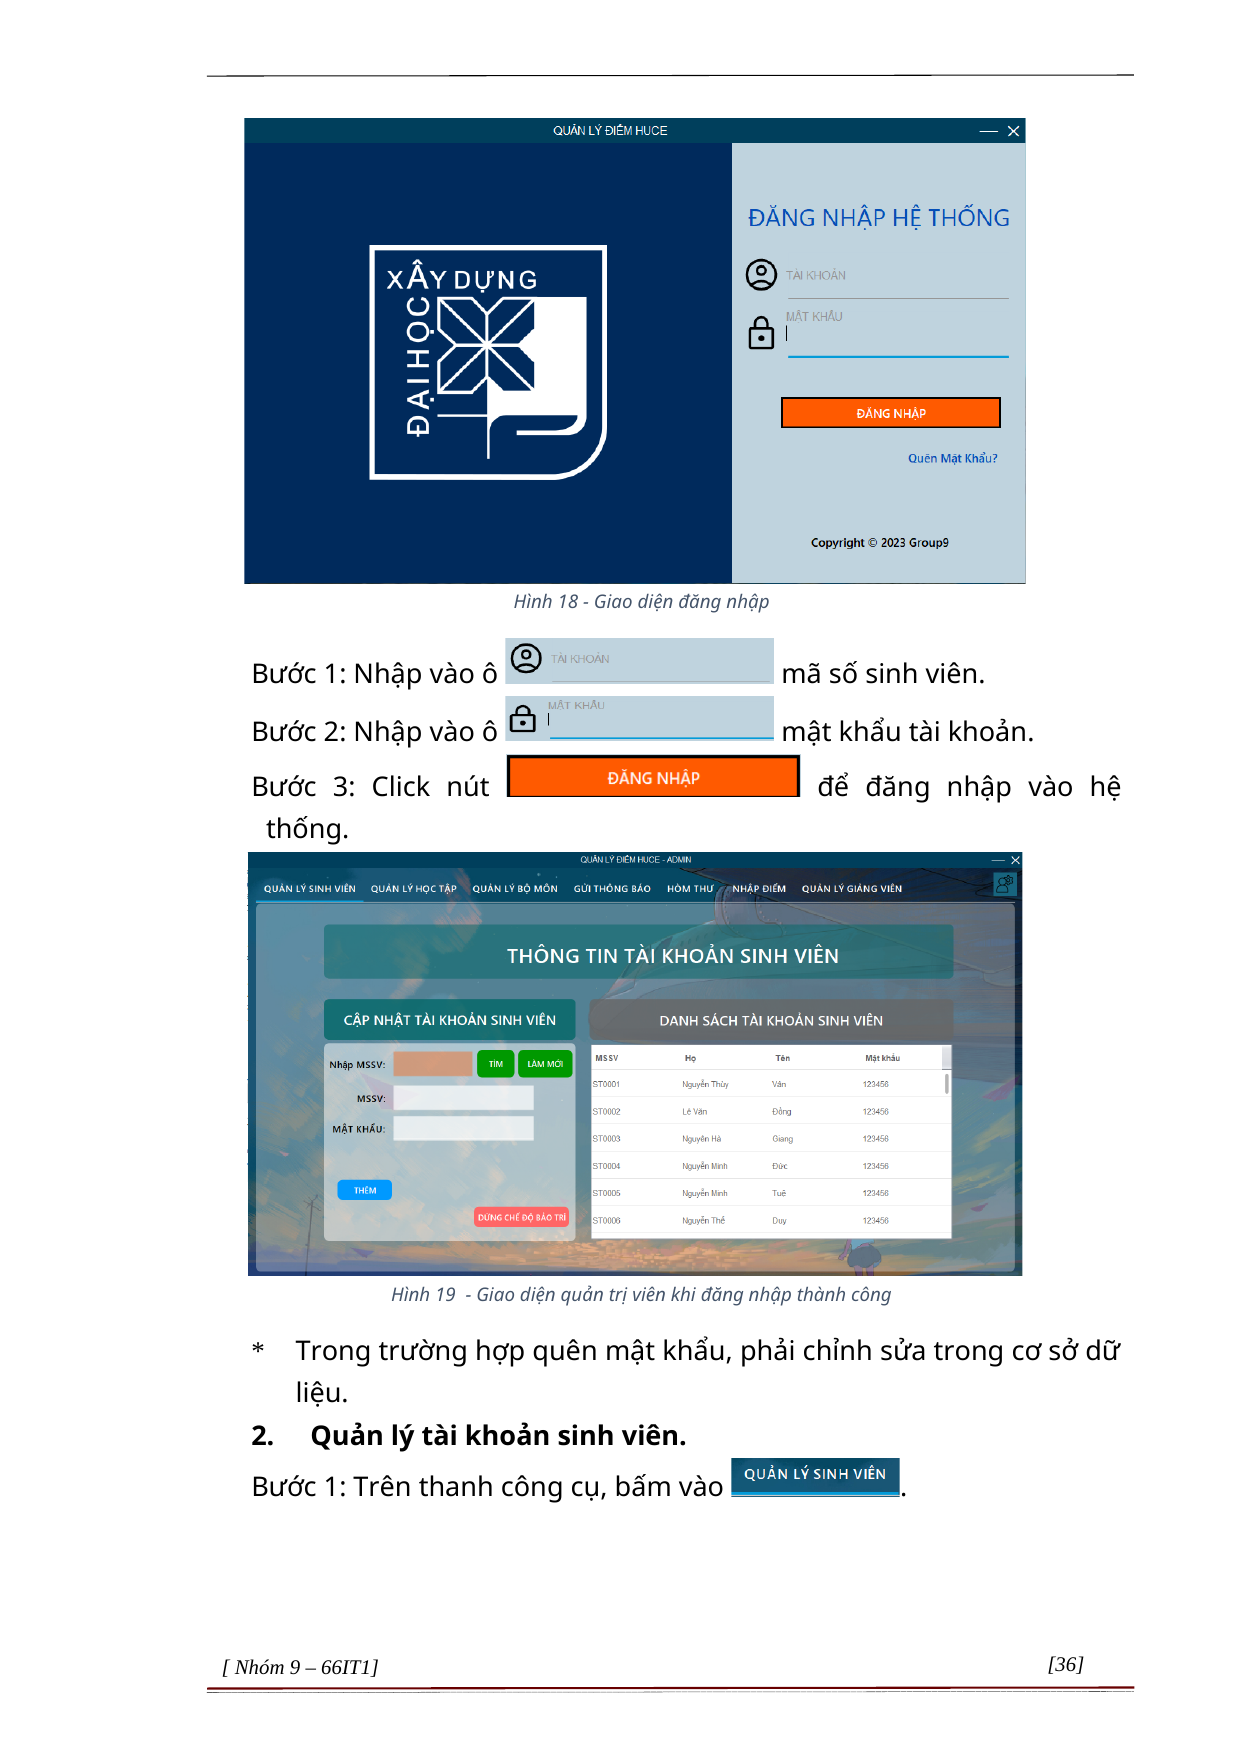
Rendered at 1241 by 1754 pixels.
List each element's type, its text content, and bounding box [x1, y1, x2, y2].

picture [573, 127, 580, 134]
list Bước 3: Click nút để đăng nhập vào hệ thống. [251, 754, 1122, 847]
picture [505, 638, 774, 684]
picture [244, 144, 1026, 584]
text Hình 18 - Giao diện đăng nhập [162, 589, 1122, 614]
picture [247, 869, 1023, 1276]
picture [506, 754, 801, 797]
picture [505, 696, 774, 741]
list Trong trường hợp quên mật khẩu, phải chỉnh sửa trong cơ sở dữ liệu. [251, 1331, 1122, 1410]
list Quản lý tài khoản sinh viên. [251, 1416, 1122, 1453]
picture [678, 857, 688, 862]
list Bước 1: Trên thanh công cụ, bấm vào . [251, 1458, 1122, 1504]
picture [731, 1458, 900, 1497]
text Hình 19 - Giao diện quản trị viên khi đăng nhập thành công [162, 1281, 1122, 1307]
